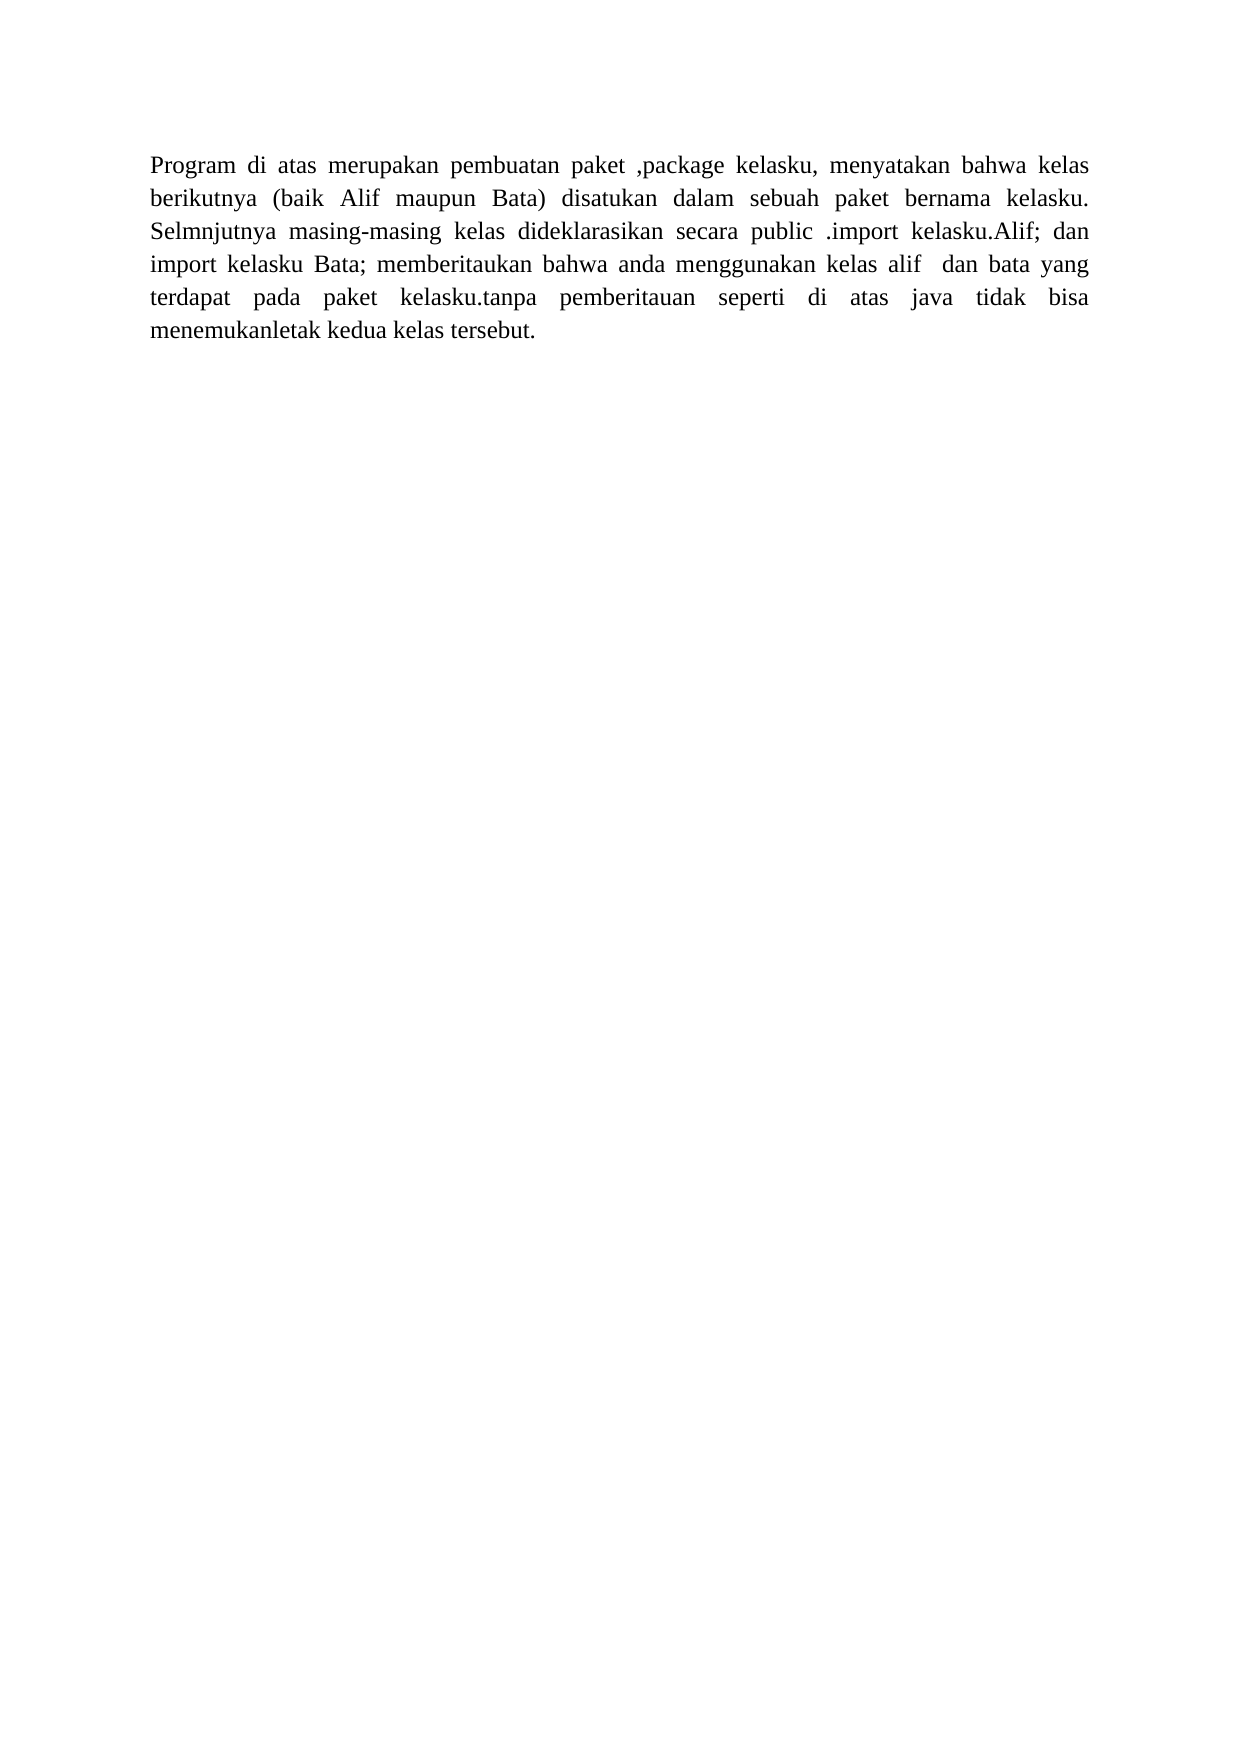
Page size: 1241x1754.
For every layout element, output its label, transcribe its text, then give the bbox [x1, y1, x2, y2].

text Program di atas merupakan pembuatan paket ,package kelasku, menyatakan bahwa kelas berikutnya (baik Alif maupun Bata) disatukan dalam sebuah paket bernama kelasku. Selmnjutnya masing-masing kelas dideklarasikan secara public .import kelasku.Alif; dan import kelasku Bata; memberitaukan bahwa anda menggunakan kelas alif dan bata yang terdapat pada paket kelasku.tanpa pemberitauan seperti di atas java tidak bisa menemukanletak kedua kelas tersebut. [150, 150, 1090, 344]
